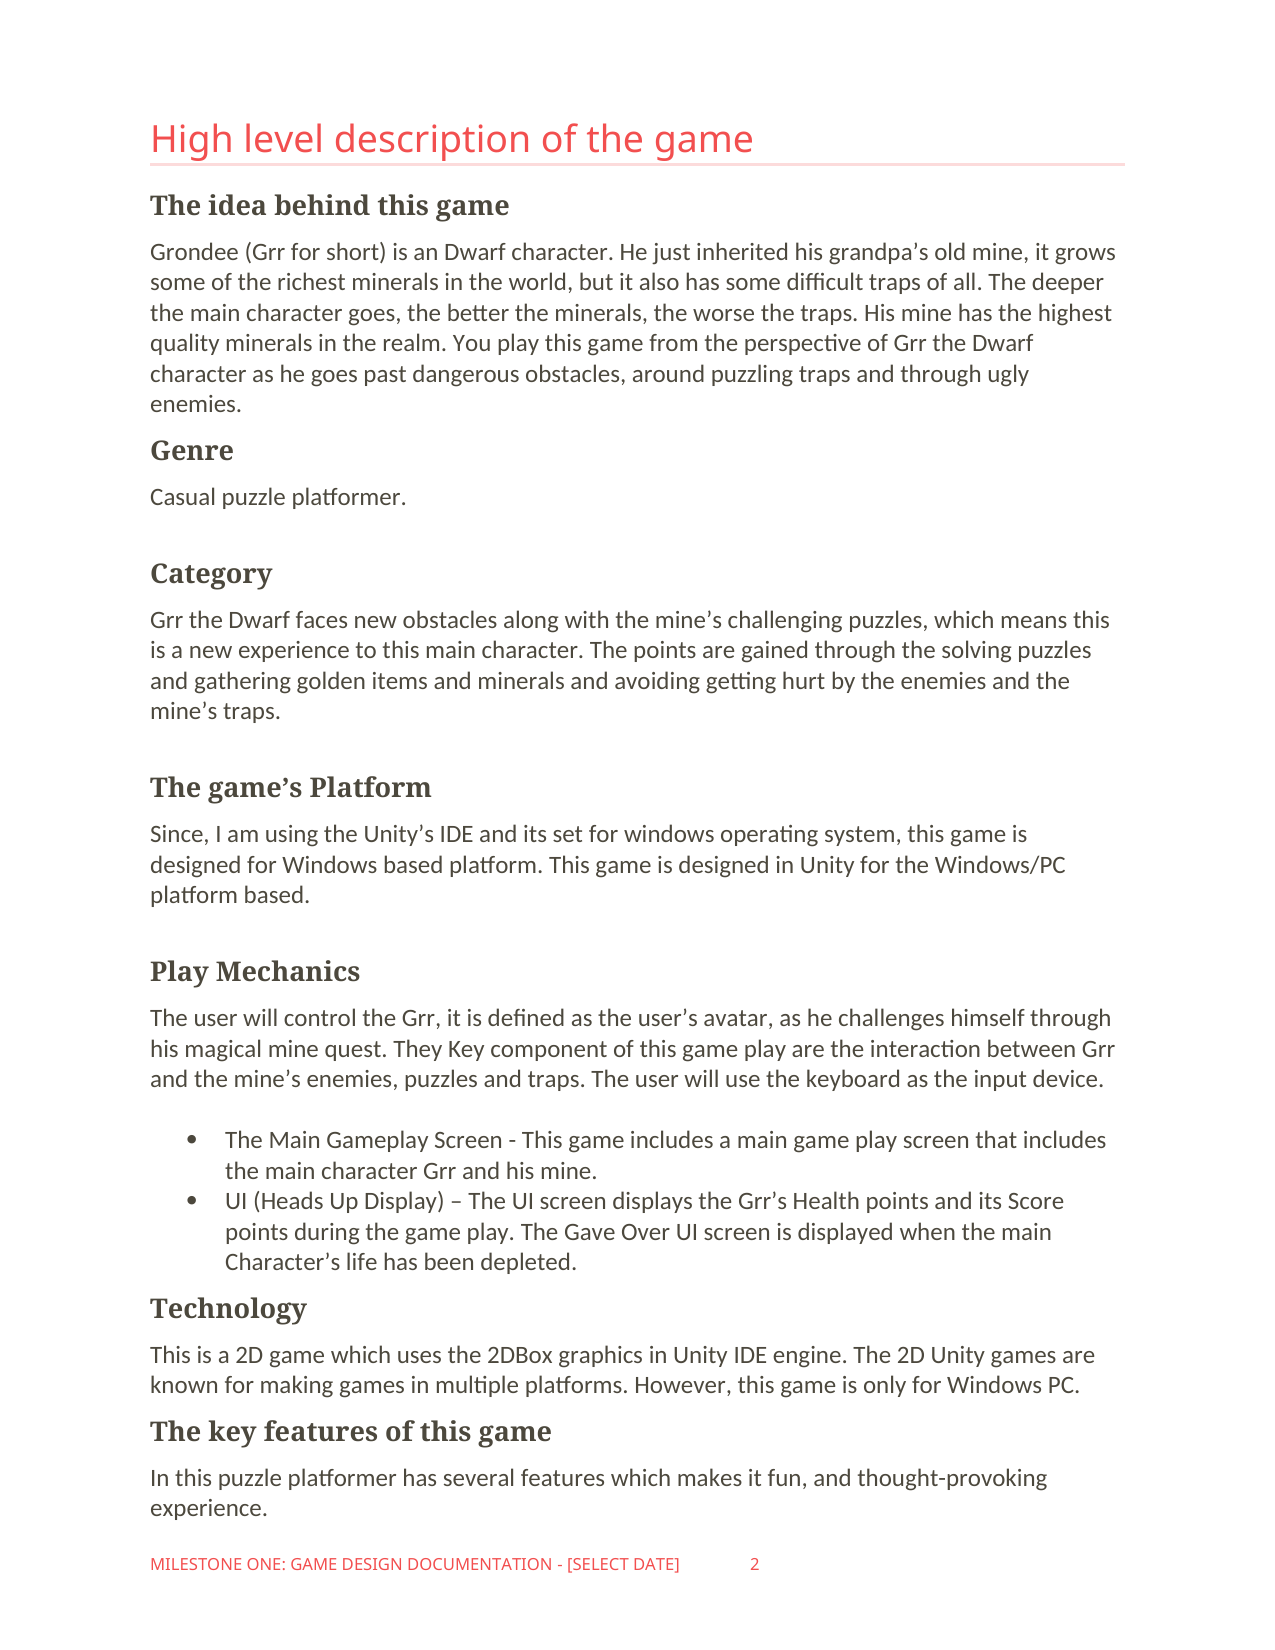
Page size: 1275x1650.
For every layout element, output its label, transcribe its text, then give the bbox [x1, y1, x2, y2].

text Grr the Dwarf faces new obstacles along with the mine’s challenging puzzles, which means this is a new experience to this main character. The points are gained through the solving puzzles and gathering golden items and minerals and avoiding getting hurt by the enemies and the mine’s traps. [150, 604, 1125, 726]
text Grondee (Grr for short) is an Dwarf character. He just inherited his grandpa’s old mine, it grows some of the richest minerals in the world, but it also has some difficult traps of all. The deeper the main character goes, the better the minerals, the worse the traps. His mine has the highest quality minerals in the realm. You play this game from the perspective of Grr the Dwarf character as he goes past dangerous obstacles, around puzzling traps and through ugly enemies. [150, 236, 1125, 419]
subtitle High level description of the game [150, 112, 1125, 163]
text In this puzzle platformer has several features which makes it fun, and thought-provoking experience. [150, 1462, 1125, 1523]
text This is a 2D game which uses the 2DBox graphics in Unity IDE engine. The 2D Unity games are known for making games in multiple platforms. However, this game is only for Windows PC. [150, 1339, 1125, 1400]
text The user will control the Grr, it is defined as the user’s avatar, as he challenges himself through his magical mine quest. They Key component of this game play are the interaction between Grr and the mine’s enemies, puzzles and traps. The user will use the keyboard as the input device. [150, 1002, 1125, 1094]
list The Main Gameplay Screen - This game includes a main game play screen that includes the main character Grr and his mine. [187, 1124, 1125, 1185]
subtitle Category [150, 554, 1125, 591]
text Since, I am using the Unity’s IDE and its set for windows operating system, this game is designed for Windows based platform. This game is designed in Unity for the Windows/PC platform based. [150, 818, 1125, 910]
subtitle The key features of this game [150, 1412, 1125, 1449]
list UI (Heads Up Display) – The UI screen displays the Grr’s Health points and its Score points during the game play. The Gave Over UI screen is displayed when the main Character’s life has been depleted. [187, 1185, 1125, 1277]
subtitle Genre [150, 431, 1125, 468]
subtitle Technology [150, 1289, 1125, 1326]
subtitle The game’s Platform [150, 769, 1125, 806]
subtitle The idea behind this game [150, 186, 1125, 223]
subtitle Play Mechanics [150, 953, 1125, 990]
text Casual puzzle platformer. [150, 481, 1125, 511]
